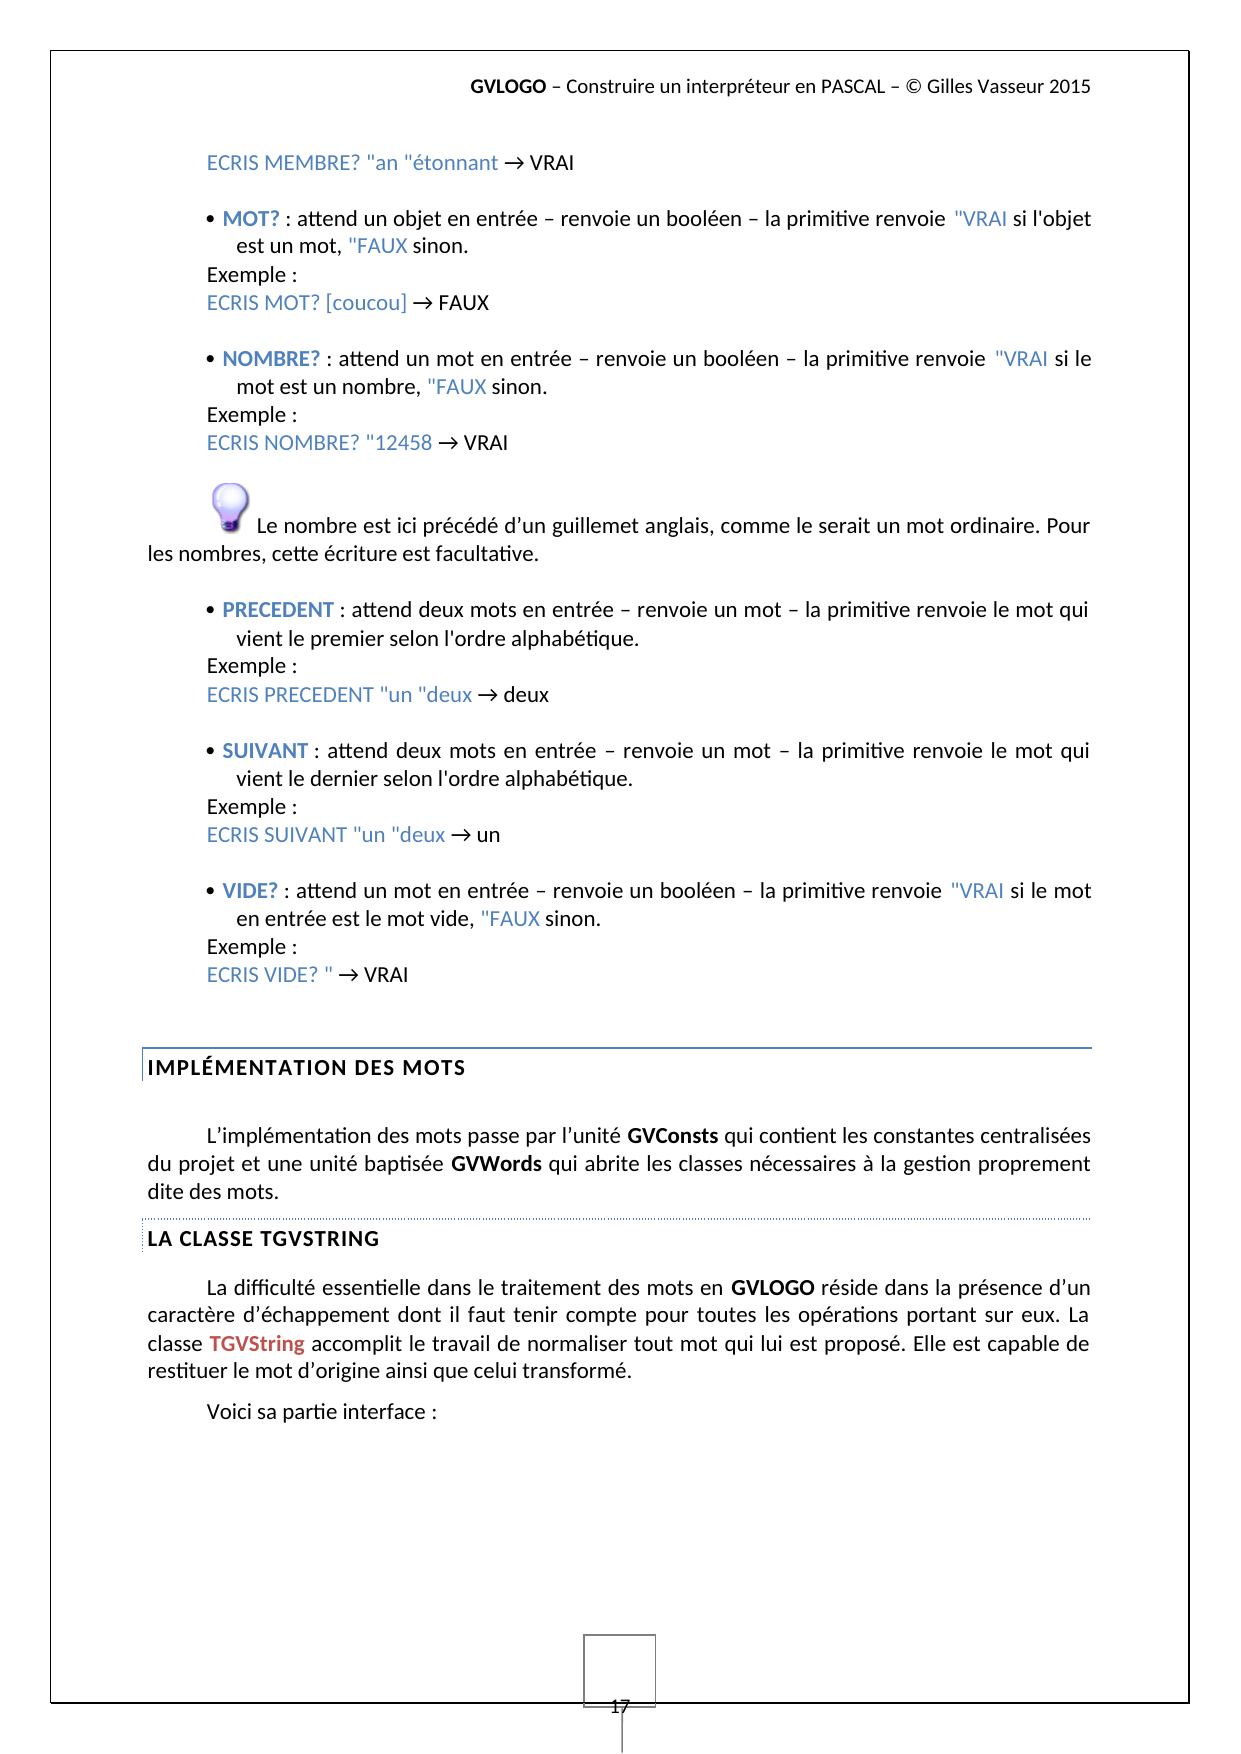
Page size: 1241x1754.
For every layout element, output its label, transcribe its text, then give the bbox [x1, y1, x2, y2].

text Voici sa partie interface : [147, 1397, 1092, 1425]
list NOMBRE? : attend un mot en entrée – renvoie un booléen – la primitive renvoie "VRAI si le mot est un nombre, "FAUX sinon. [207, 344, 1092, 400]
text Exemple : [147, 792, 1092, 820]
list SUIVANT : attend deux mots en entrée – renvoie un mot – la primitive renvoie le mot qui vient le dernier selon l'ordre alphabétique. [207, 736, 1092, 792]
text Exemple : [147, 932, 1092, 960]
text ECRIS PRECEDENT "un "deux → deux [147, 680, 1092, 708]
subtitle La classe TGVString [142, 1218, 1092, 1252]
text ECRIS MEMBRE? "an "étonnant → VRAI [147, 148, 1092, 176]
text ECRIS NOMBRE? "12458 → VRAI [147, 428, 1092, 456]
text ECRIS SUIVANT "un "deux → un [147, 820, 1092, 848]
text Exemple : [147, 652, 1092, 680]
text ECRIS MOT? [coucou] → FAUX [147, 288, 1092, 316]
text La difficulté essentielle dans le traitement des mots en GVLOGO réside dans la présence d’un caractère d’échappement dont il faut tenir compte pour toutes les opérations portant sur eux. La classe TGVString accomplit le travail de normaliser tout mot qui lui est proposé. Elle est capable de restituer le mot d’origine ainsi que celui transformé. [147, 1273, 1092, 1385]
text Le nombre est ici précédé d’un guillemet anglais, comme le serait un mot ordinaire. Pour les nombres, cette écriture est facultative. [147, 484, 1092, 568]
text L’implémentation des mots passe par l’unité GVConsts qui contient les constantes centralisées du projet et une unité baptisée GVWords qui abrite les classes nécessaires à la gestion proprement dite des mots. [147, 1121, 1092, 1206]
picture [206, 483, 257, 534]
text Exemple : [147, 400, 1092, 428]
list MOT? : attend un objet en entrée – renvoie un booléen – la primitive renvoie "VRAI si l'objet est un mot, "FAUX sinon. [207, 204, 1092, 260]
subtitle Implémentation des mots [143, 1049, 1092, 1081]
list PRECEDENT : attend deux mots en entrée – renvoie un mot – la primitive renvoie le mot qui vient le premier selon l'ordre alphabétique. [207, 596, 1092, 652]
text ECRIS VIDE? " → VRAI [147, 960, 1092, 988]
list VIDE? : attend un mot en entrée – renvoie un booléen – la primitive renvoie "VRAI si le mot en entrée est le mot vide, "FAUX sinon. [207, 876, 1092, 932]
text Exemple : [147, 260, 1092, 288]
